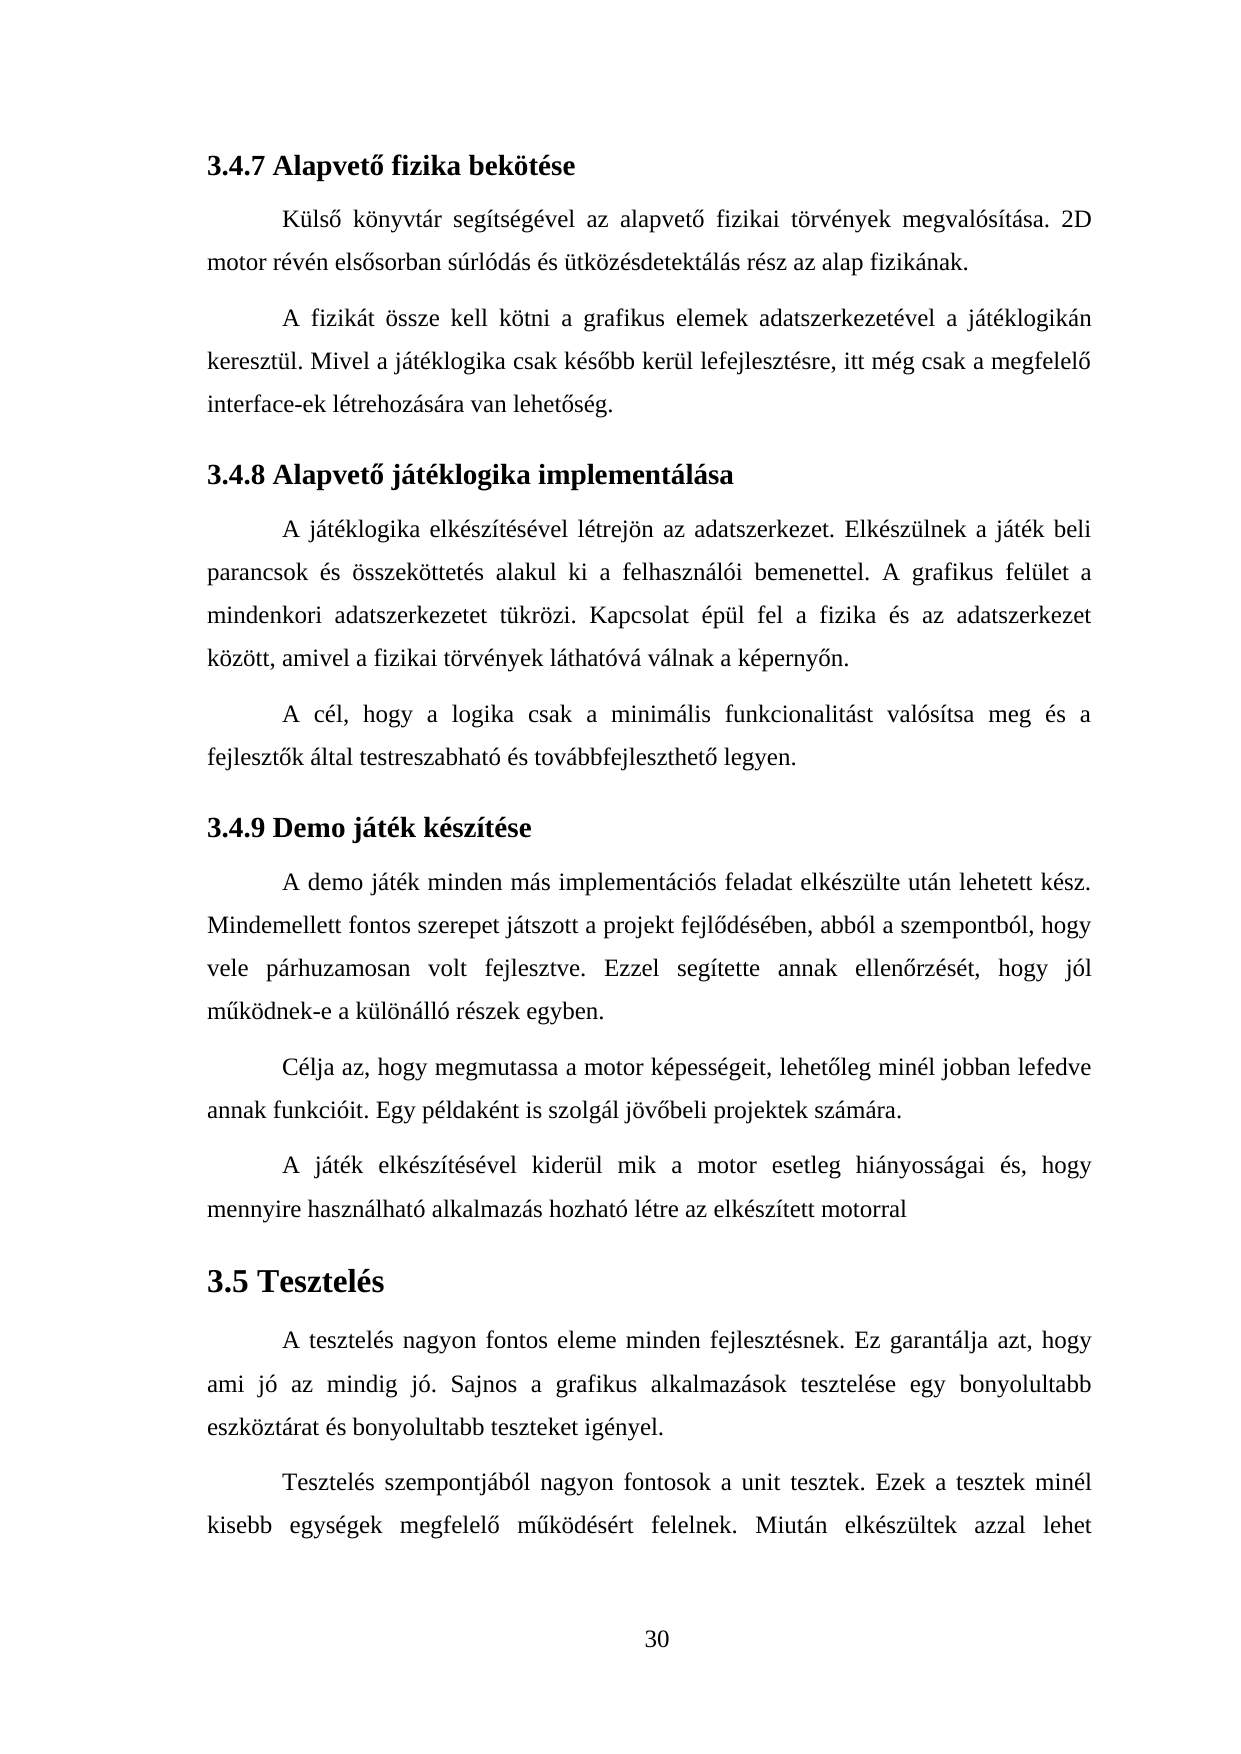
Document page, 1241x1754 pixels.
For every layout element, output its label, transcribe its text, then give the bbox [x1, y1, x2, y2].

text A demo játék minden más implementációs feladat elkészülte után lehetett kész. Mindemellett fontos szerepet játszott a projekt fejlődésében, abból a szempontból, hogy vele párhuzamosan volt fejlesztve. Ezzel segítette annak ellenőrzését, hogy jól működnek-e a különálló részek egyben. [207, 867, 1092, 1025]
text A játék elkészítésével kiderül mik a motor esetleg hiányosságai és, hogy mennyire használható alkalmazás hozható létre az elkészített motorral [207, 1151, 1092, 1222]
text A cél, hogy a logika csak a minimális funkcionalitást valósítsa meg és a fejlesztők által testreszabható és továbbfejleszthető legyen. [207, 699, 1092, 771]
subtitle Demo játék készítése [207, 810, 1092, 844]
text Célja az, hogy megmutassa a motor képességeit, lehetőleg minél jobban lefedve annak funkcióit. Egy példaként is szolgál jövőbeli projektek számára. [207, 1052, 1092, 1124]
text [207, 1467, 1092, 1539]
subtitle Alapvető játéklogika implementálása [207, 457, 1092, 491]
text A tesztelés nagyon fontos eleme minden fejlesztésnek. Ez garantálja azt, hogy ami jó az mindig jó. Sajnos a grafikus alkalmazások tesztelése egy bonyolultabb eszköztárat és bonyolultabb teszteket igényel. [207, 1326, 1092, 1441]
text Külső könyvtár segítségével az alapvető fizikai törvények megvalósítása. 2D motor révén elsősorban súrlódás és ütközésdetektálás rész az alap fizikának. [207, 204, 1092, 276]
subtitle Alapvető fizika bekötése [207, 148, 1092, 181]
text A játéklogika elkészítésével létrejön az adatszerkezet. Elkészülnek a játék beli parancsok és összeköttetés alakul ki a felhasználói bemenettel. A grafikus felület a mindenkori adatszerkezetet tükrözi. Kapcsolat épül fel a fizika és az adatszerkezet között, amivel a fizikai törvények láthatóvá válnak a képernyőn. [207, 514, 1092, 672]
text A fizikát össze kell kötni a grafikus elemek adatszerkezetével a játéklogikán keresztül. Mivel a játéklogika csak később kerül lefejlesztésre, itt még csak a megfelelő interface-ek létrehozására van lehetőség. [207, 303, 1092, 418]
subtitle Tesztelés [207, 1262, 1092, 1300]
